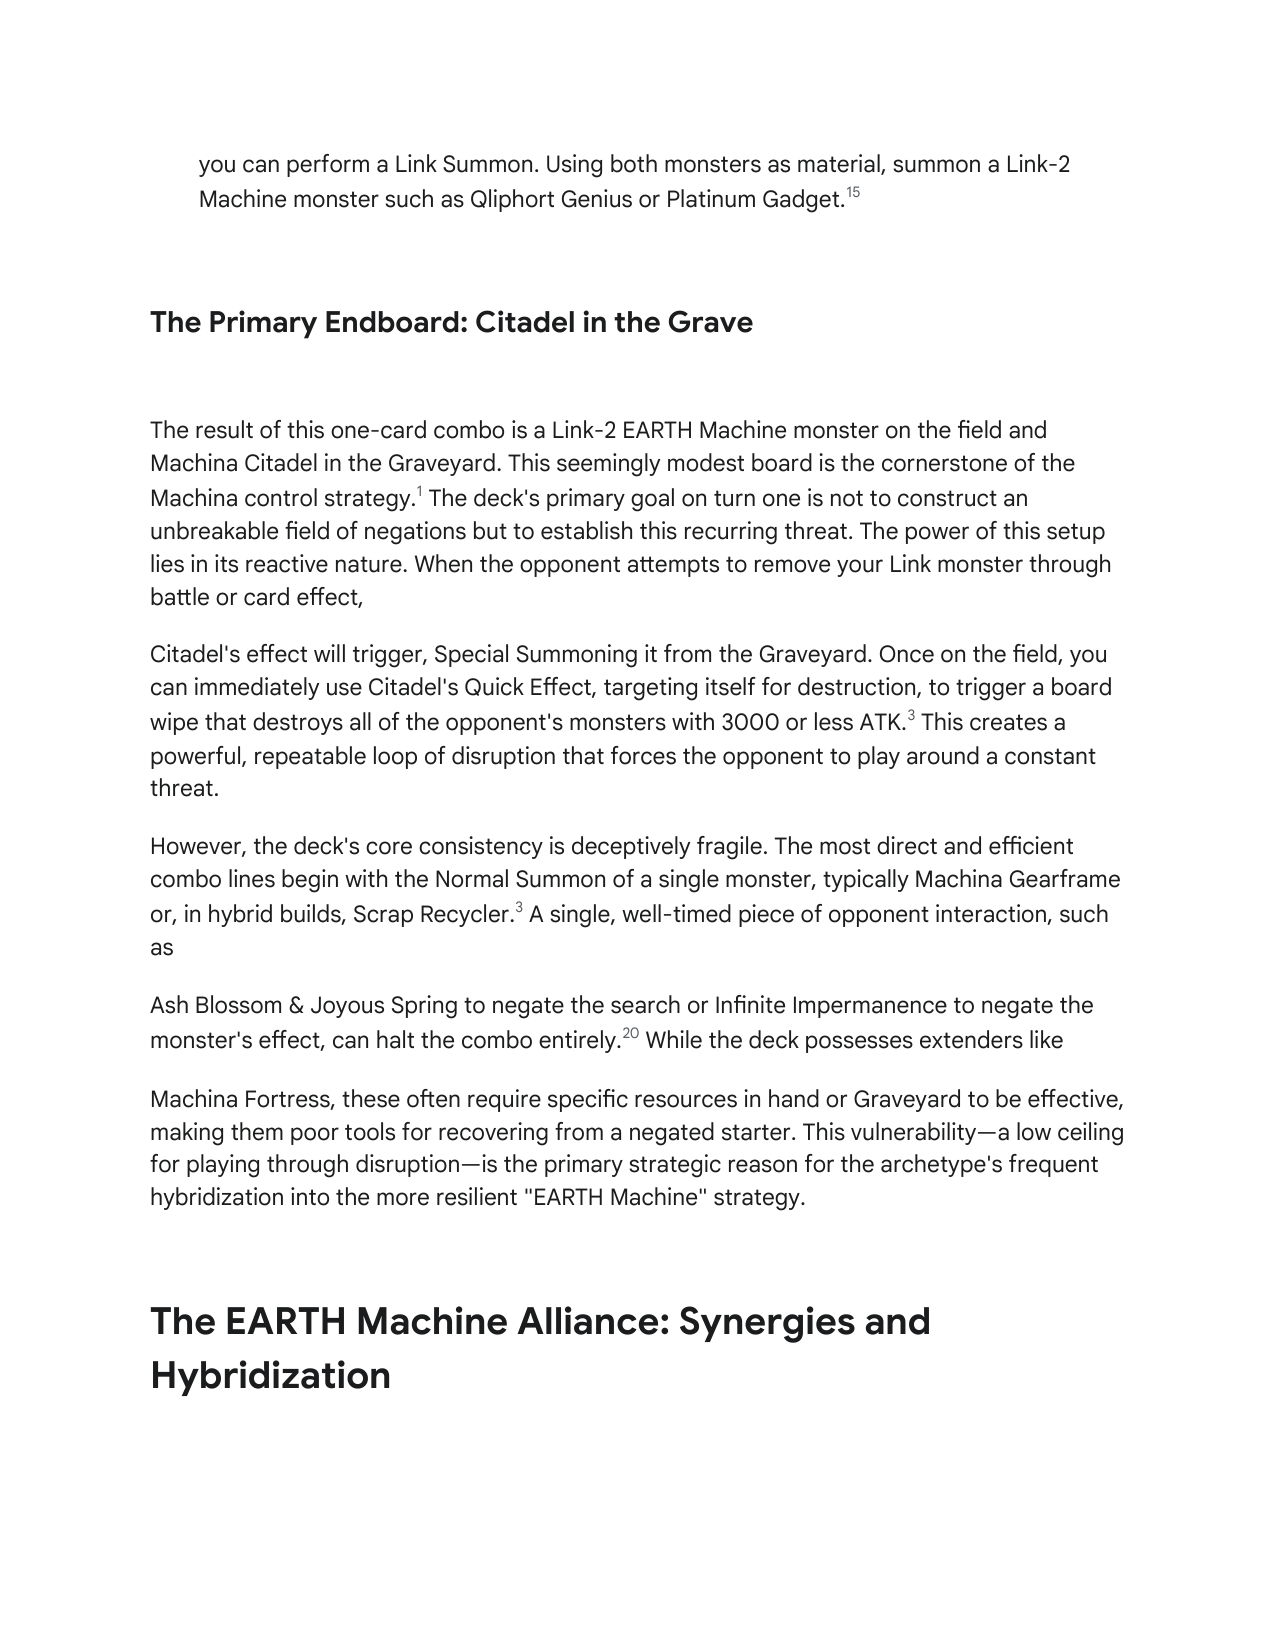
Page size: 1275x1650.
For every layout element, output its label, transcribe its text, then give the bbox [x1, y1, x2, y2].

subtitle The Primary Endboard: Citadel in the Grave [150, 304, 1125, 341]
text Machina Fortress, these often require specific resources in hand or Graveyard to be effective, making them poor tools for recovering from a negated starter. This vulnerability—a low ceiling for playing through disruption—is the primary strategic reason for the archetype's frequent hybridization into the more resilient "EARTH Machine" strategy. [150, 1085, 1125, 1212]
subtitle The EARTH Machine Alliance: Synergies and Hybridization [150, 1298, 1125, 1399]
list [161, 150, 1125, 214]
text Citadel's effect will trigger, Special Summoning it from the Graveyard. Once on the field, you can immediately use Citadel's Quick Effect, targeting itself for destruction, to trigger a board wipe that destroys all of the opponent's monsters with 3000 or less ATK.3 This creates a powerful, repeatable loop of disruption that forces the opponent to play around a constant threat. [150, 641, 1125, 803]
text The result of this one-card combo is a Link-2 EARTH Machine monster on the field and Machina Citadel in the Graveyard. This seemingly modest board is the cornerstone of the Machina control strategy.1 The deck's primary goal on turn one is not to construct an unbreakable field of negations but to establish this recurring threat. The power of this setup lies in its reactive nature. When the opponent attempts to remove your Link monster through battle or card effect, [150, 416, 1125, 612]
text Ash Blossom & Joyous Spring to negate the search or Infinite Impermanence to negate the monster's effect, can halt the combo entirely.20 While the deck possesses extenders like [150, 991, 1125, 1056]
text However, the deck's core consistency is deceptively fragile. The most direct and efficient combo lines begin with the Normal Summon of a single monster, typically Machina Gearframe or, in hybrid builds, Scrap Recycler.3 A single, well-timed piece of opponent interaction, such as [150, 832, 1125, 962]
